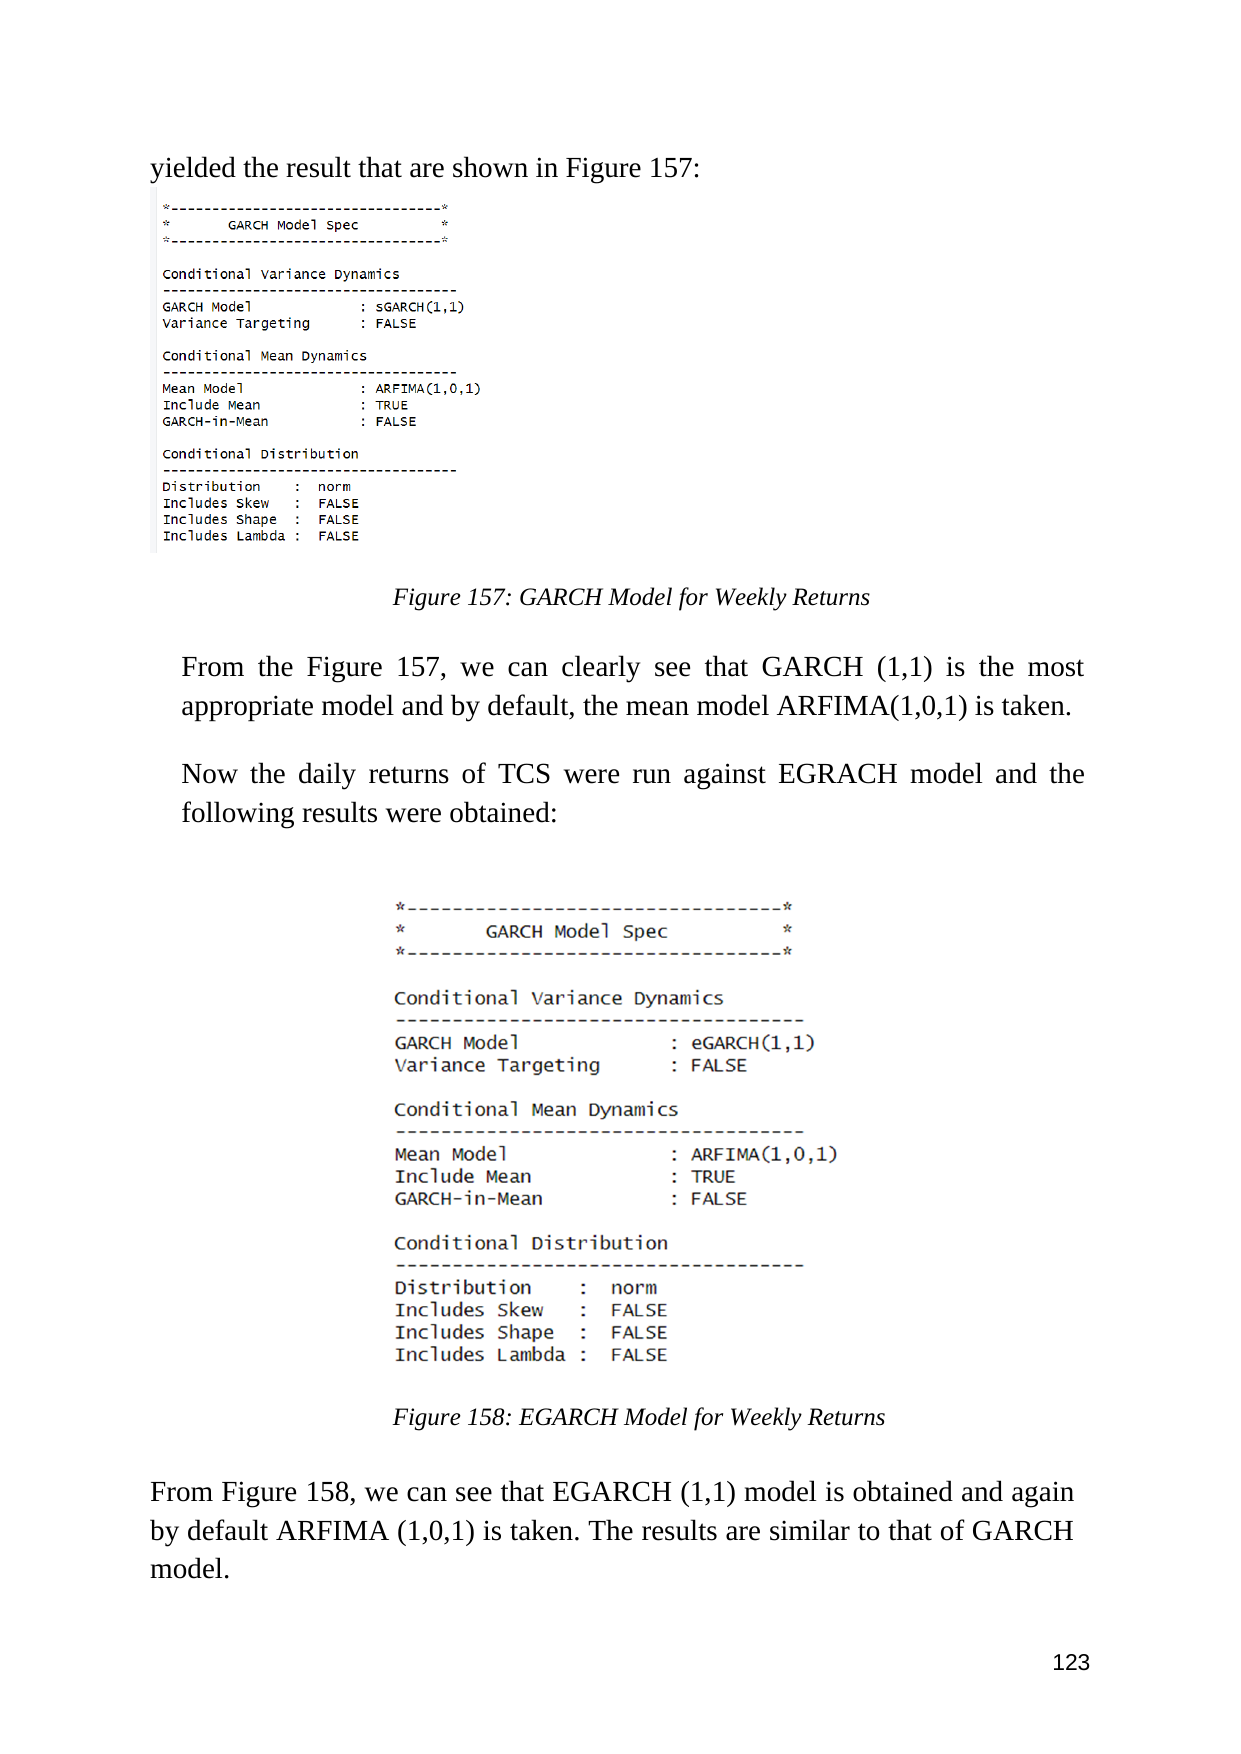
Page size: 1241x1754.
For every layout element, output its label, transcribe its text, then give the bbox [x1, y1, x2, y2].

picture [150, 187, 642, 553]
text Now the daily returns of TCS were run against EGRACH model and the following results were obtained: [181, 756, 1086, 828]
text From the Figure 157, we can clearly see that GARCH (1,1) is the most appropriate model and by default, the mean model ARFIMA(1,0,1) is taken. [181, 649, 1086, 721]
text From Figure 158, we can see that EGARCH (1,1) model is obtained and again by default ARFIMA (1,0,1) is taken. The results are similar to that of GARCH model. [150, 1474, 1076, 1585]
picture [388, 884, 851, 1375]
text Figure 157: GARCH Model for Weekly Returns [150, 582, 1086, 610]
